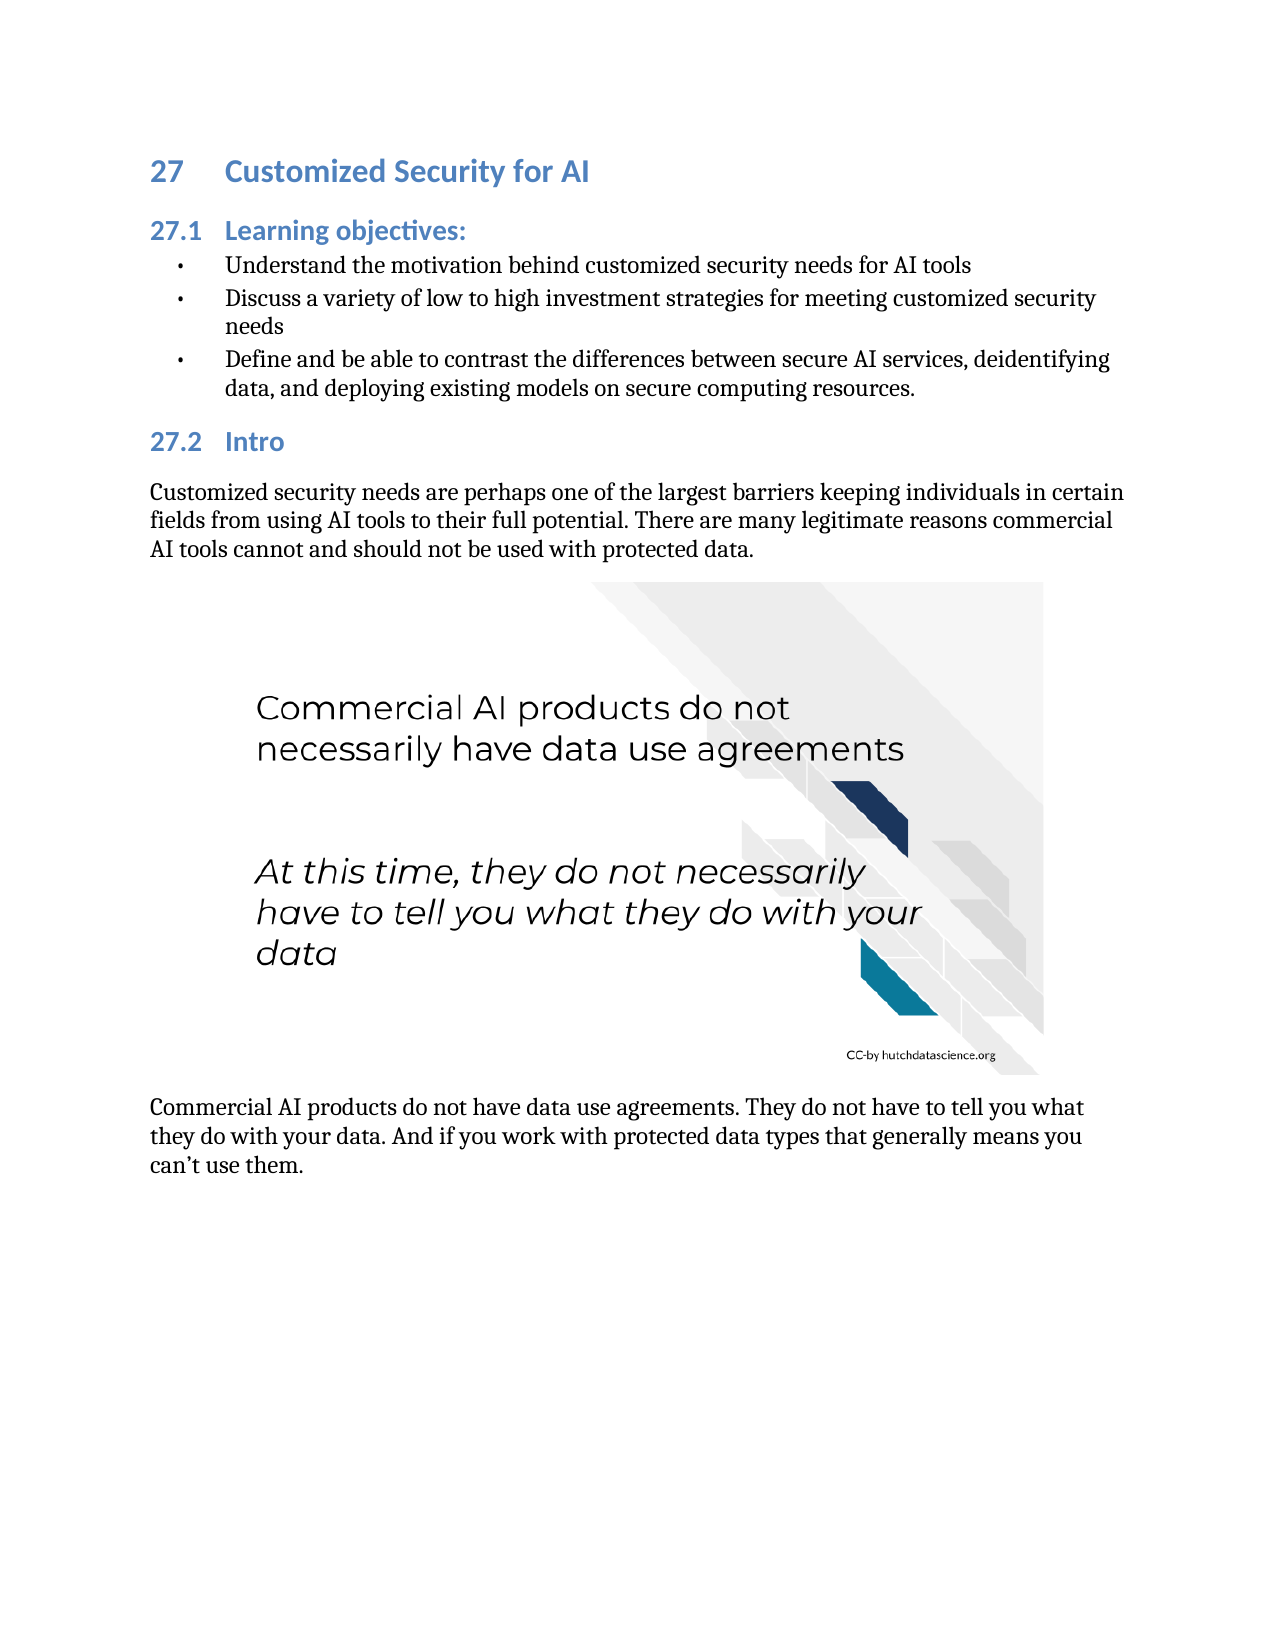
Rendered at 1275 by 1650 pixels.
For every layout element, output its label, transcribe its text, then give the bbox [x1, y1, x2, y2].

list Define and be able to contrast the differences between secure AI services, deidentifying data, and deploying existing models on secure computing resources. [175, 345, 1125, 402]
subtitle 27.2 Intro [150, 423, 1125, 459]
picture [168, 582, 1044, 1075]
text Customized security needs are perhaps one of the largest barriers keeping individuals in certain fields from using AI tools to their full potential. There are many legitimate reasons commercial AI tools cannot and should not be used with protected data. [150, 477, 1125, 564]
text Commercial AI products do not have data use agreements. They do not have to tell you what they do with your data. And if you work with protected data types that generally means you can’t use them. [150, 1093, 1125, 1179]
list Understand the motivation behind customized security needs for AI tools [175, 251, 1125, 280]
subtitle 27.1 Learning objectives: [150, 212, 1125, 247]
list Discuss a variety of low to high investment strategies for meeting customized security needs [175, 283, 1125, 341]
subtitle 27 Customized Security for AI [150, 150, 1125, 191]
